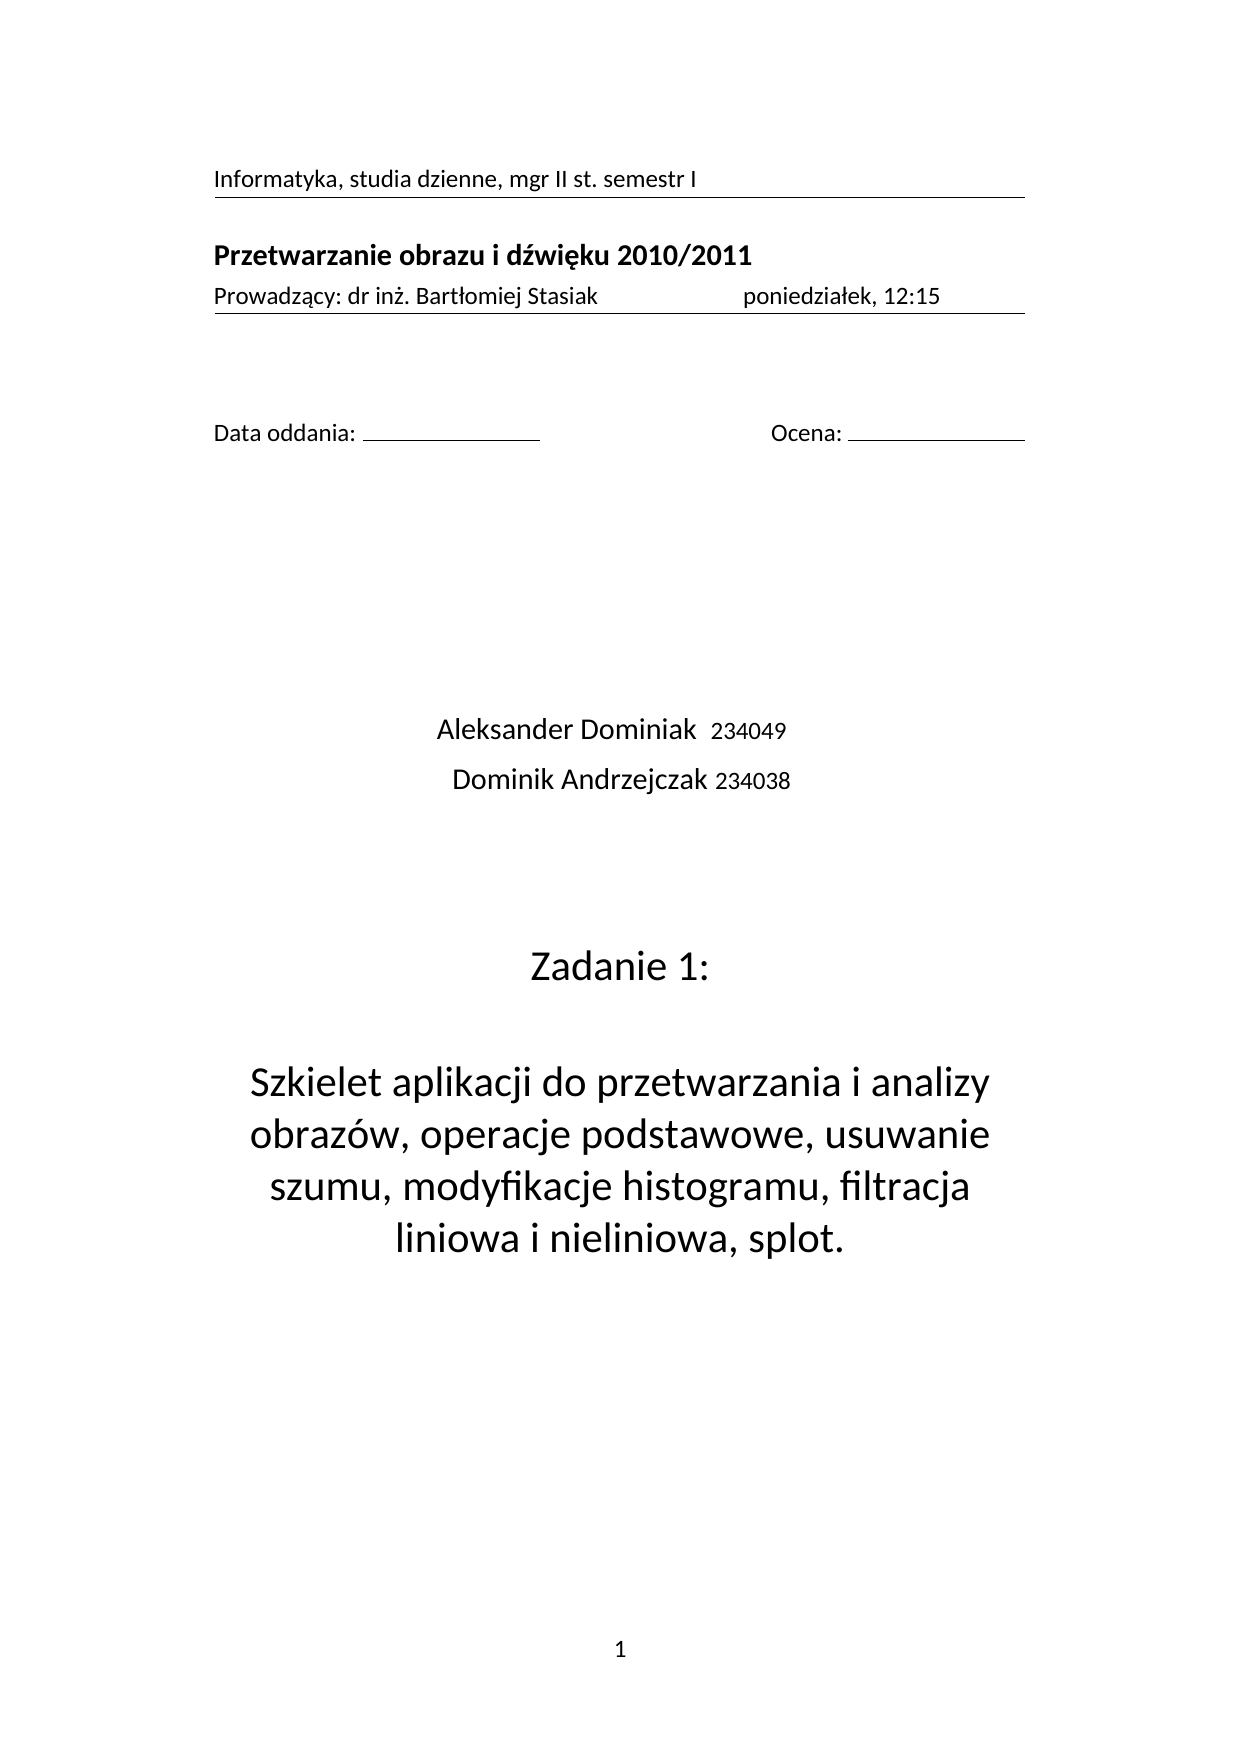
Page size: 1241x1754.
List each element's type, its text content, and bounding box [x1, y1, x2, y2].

subtitle Informatyka, studia dzienne, mgr II st. semestr I [214, 163, 1026, 194]
subtitle Przetwarzanie obrazu i dźwięku 2010/2011 [214, 236, 1026, 273]
subtitle Szkielet aplikacji do przetwarzania i analizy obrazów, operacje podstawowe, usuwanie szumu, modyfikacje histogramu, filtracja liniowa i nieliniowa, splot. [215, 1054, 1025, 1263]
subtitle Zadanie 1: [215, 939, 1025, 991]
text Aleksander Dominiak 234049 [363, 710, 1026, 747]
subtitle Prowadzący: dr inż. Bartłomiej Stasiak poniedziałek, 12:15 [214, 280, 1026, 311]
subtitle Data oddania: Ocena: [214, 417, 1026, 447]
text Dominik Andrzejczak 234038 [216, 760, 1026, 797]
